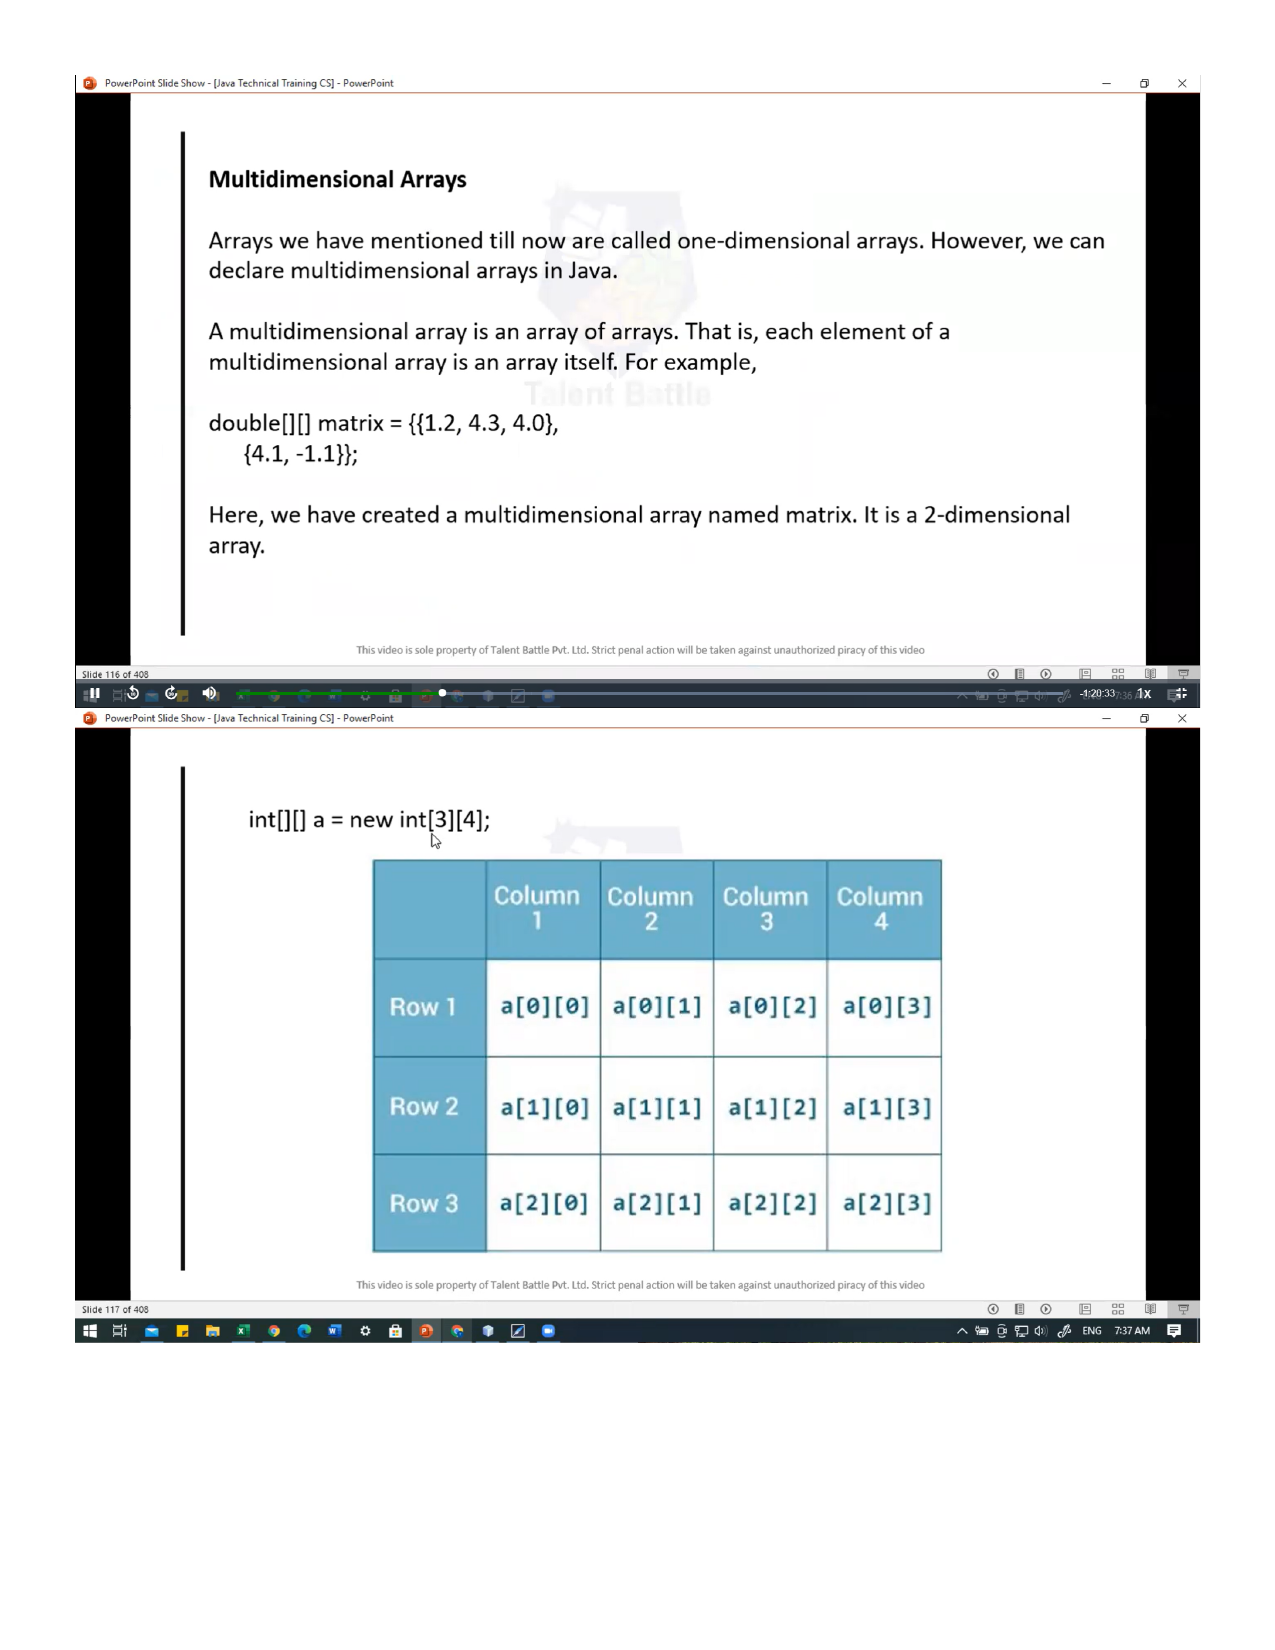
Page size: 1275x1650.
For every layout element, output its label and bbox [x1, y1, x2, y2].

picture [75, 75, 1200, 708]
picture [75, 710, 1200, 1343]
